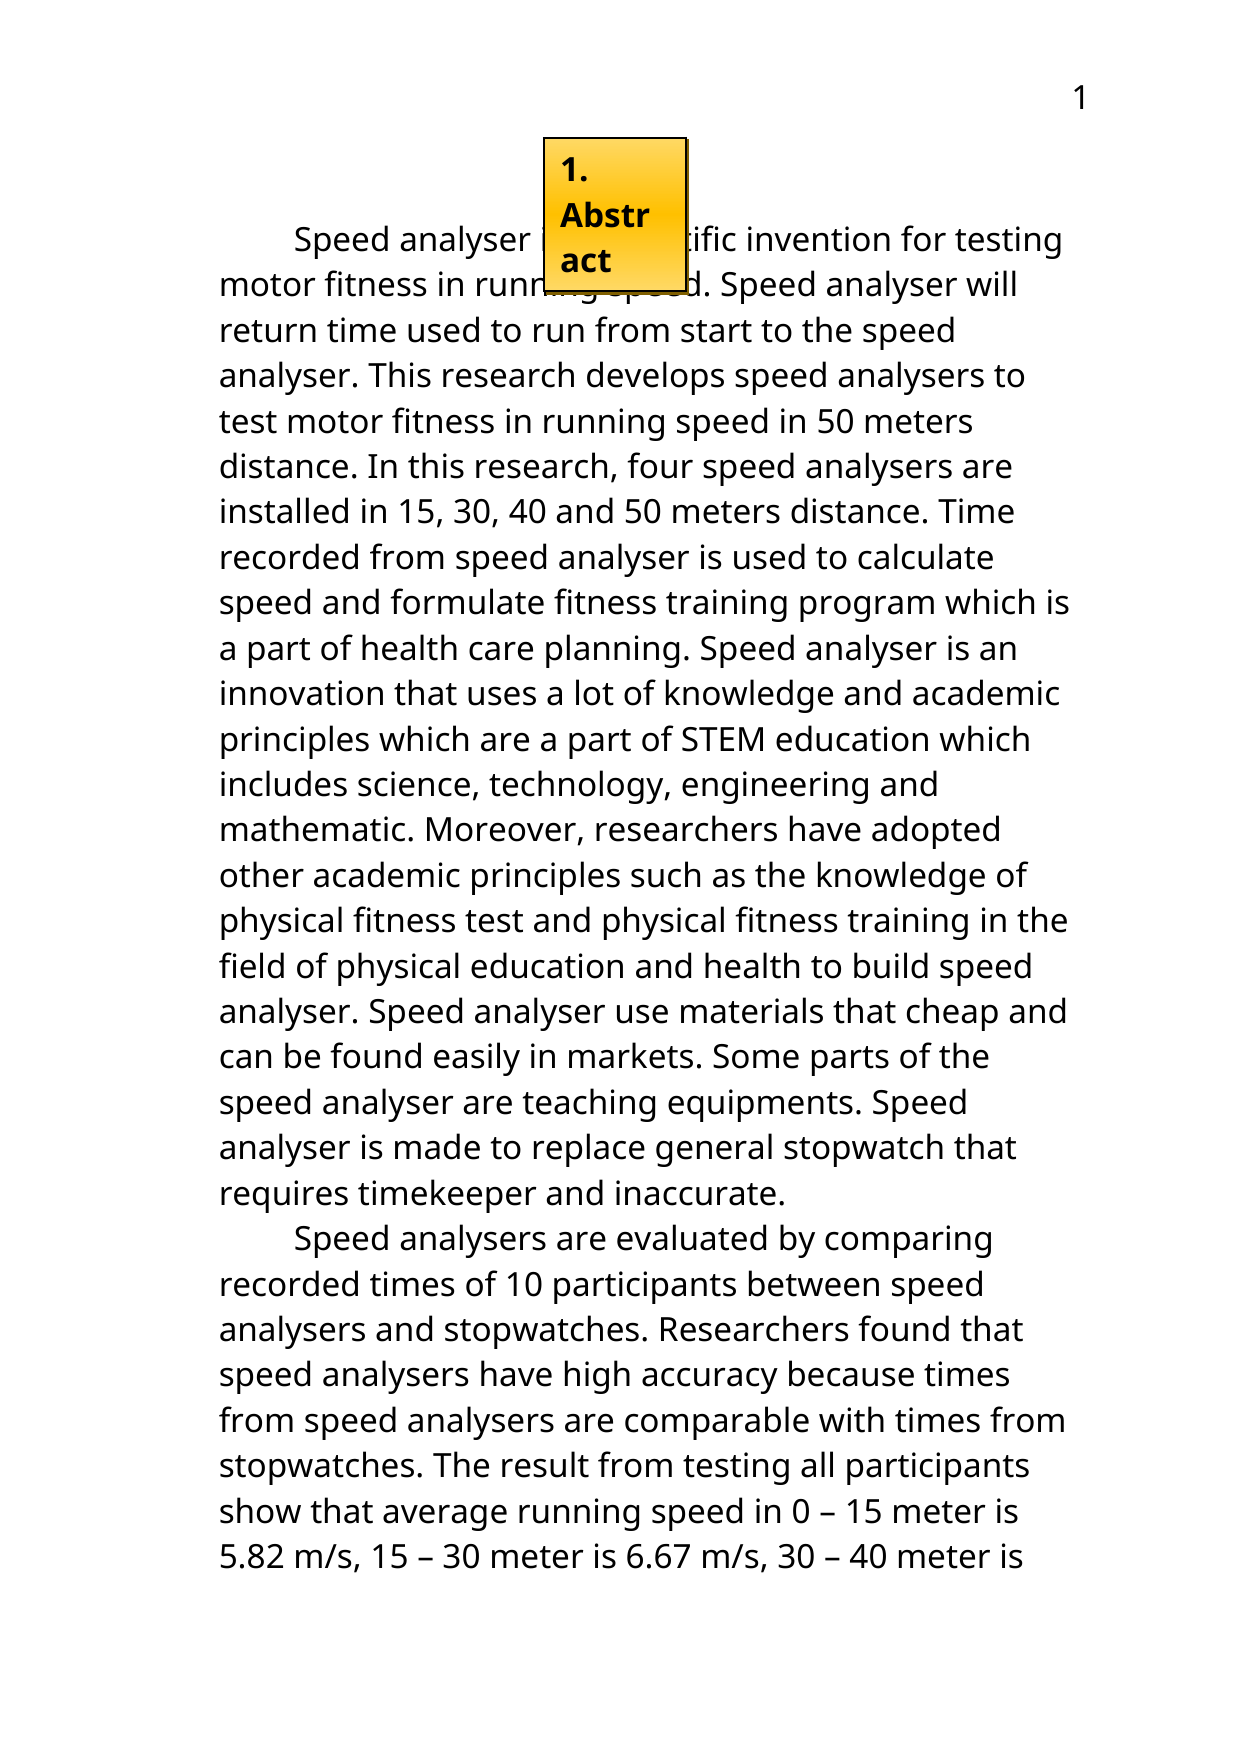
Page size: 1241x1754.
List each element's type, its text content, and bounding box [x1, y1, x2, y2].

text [218, 1215, 1090, 1578]
text Speed analyser is a scientific invention for testing motor fitness in running speed. Speed analyser will return time used to run from start to the speed analyser. This research develops speed analysers to test motor fitness in running speed in 50 meters distance. In this research, four speed analysers are installed in 15, 30, 40 and 50 meters distance. Time recorded from speed analyser is used to calculate speed and formulate fitness training program which is a part of health care planning. Speed analyser is an innovation that uses a lot of knowledge and academic principles which are a part of STEM education which includes science, technology, engineering and mathematic. Moreover, researchers have adopted other academic principles such as the knowledge of physical fitness test and physical fitness training in the field of physical education and health to build speed analyser. Speed analyser use materials that cheap and can be found easily in markets. Some parts of the speed analyser are teaching equipments. Speed analyser is made to replace general stopwatch that requires timekeeper and inaccurate. [218, 216, 1090, 1215]
